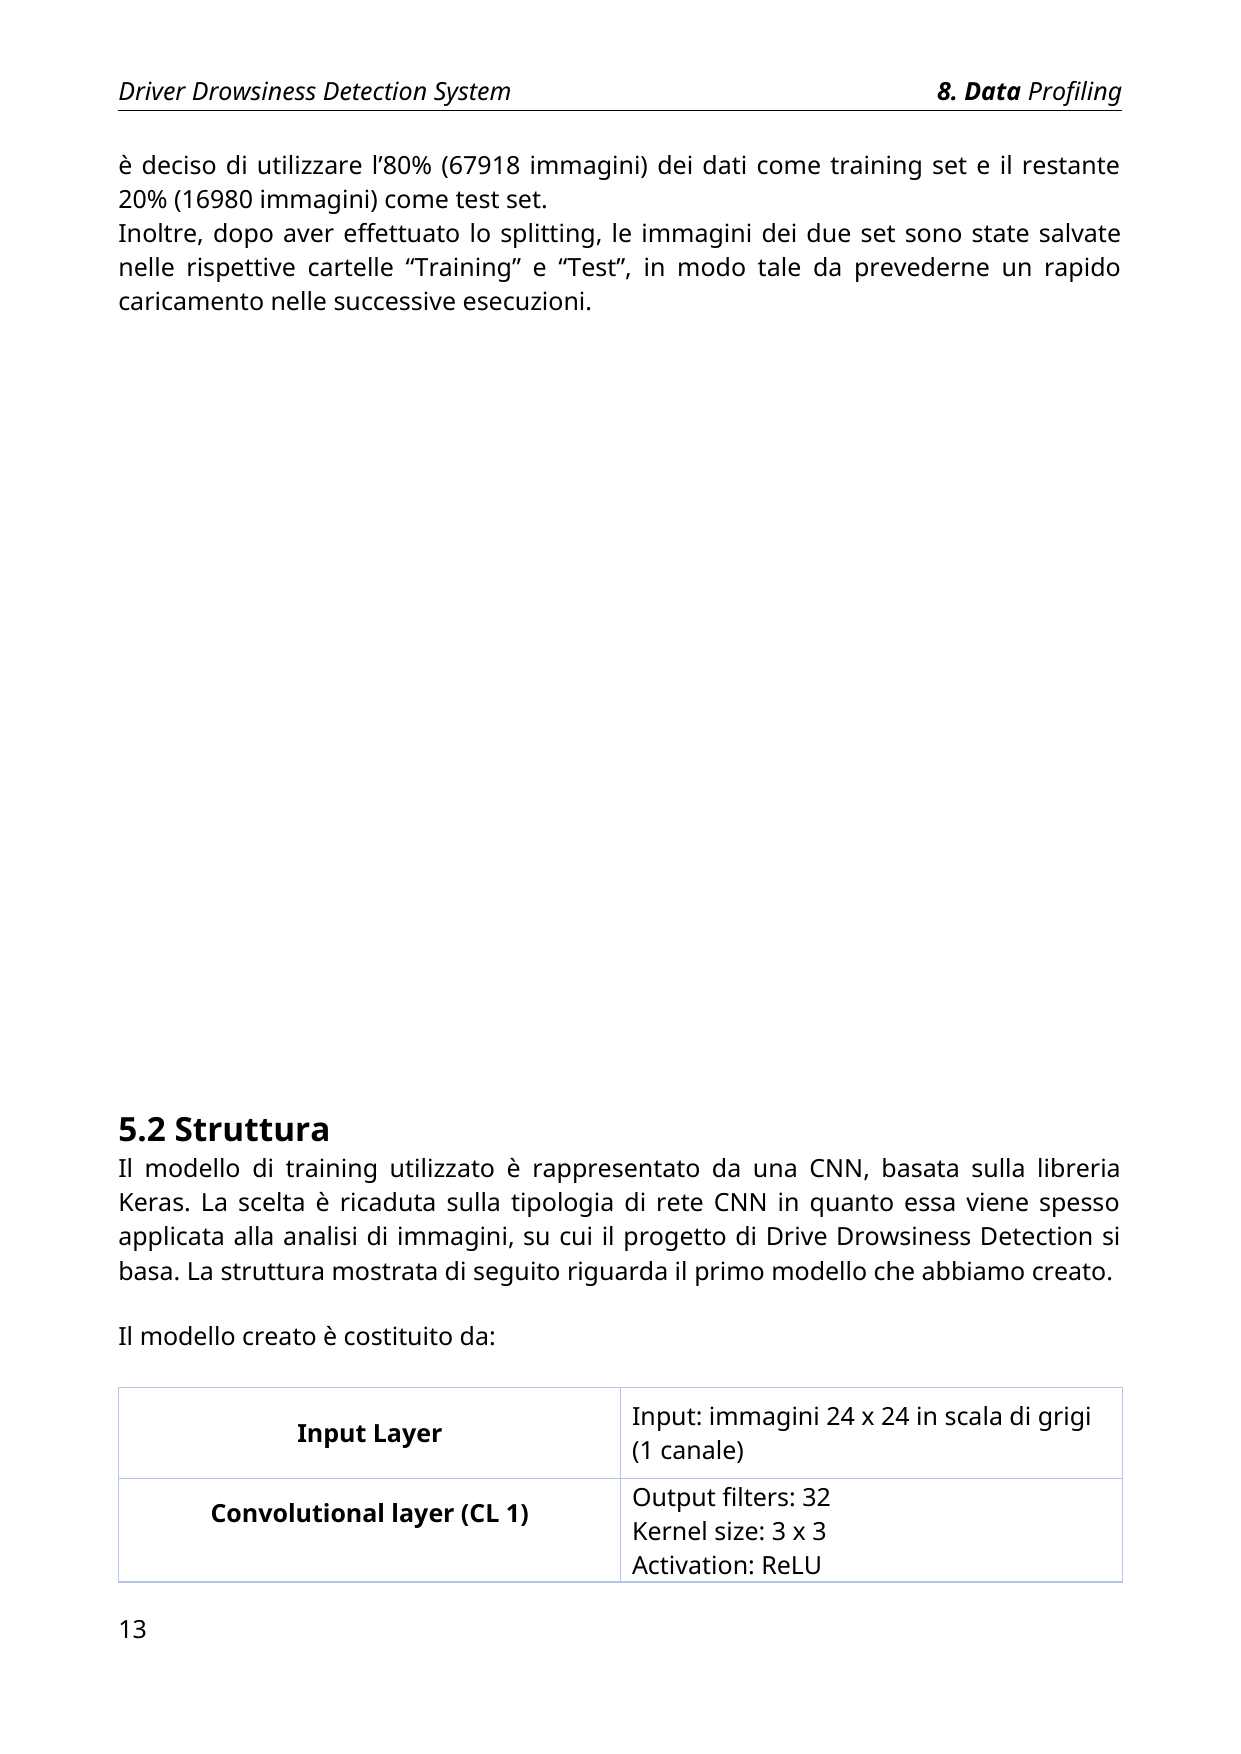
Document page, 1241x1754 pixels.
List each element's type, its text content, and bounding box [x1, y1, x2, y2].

table_header Input: immagini 24 x 24 in scala di grigi (1 canale) [621, 1388, 1122, 1478]
text Il modello di training utilizzato è rappresentato da una CNN, basata sulla libreria Keras. La scelta è ricaduta sulla tipologia di rete CNN in quanto essa viene spesso applicata alla analisi di immagini, su cui il progetto di Drive Drowsiness Detection si basa. La struttura mostrata di seguito riguarda il primo modello che abbiamo creato. [118, 1151, 1122, 1287]
table_header Input Layer [119, 1388, 620, 1478]
subtitle 5.2 Struttura [118, 1106, 1122, 1151]
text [118, 148, 1122, 216]
table_cell Convolutional layer (CL 1) [119, 1479, 620, 1581]
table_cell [621, 1479, 1122, 1581]
text Il modello creato è costituito da: [118, 1318, 1122, 1352]
text Inoltre, dopo aver effettuato lo splitting, le immagini dei due set sono state salvate nelle rispettive cartelle “Training” e “Test”, in modo tale da prevederne un rapido caricamento nelle successive esecuzioni. [118, 216, 1122, 318]
